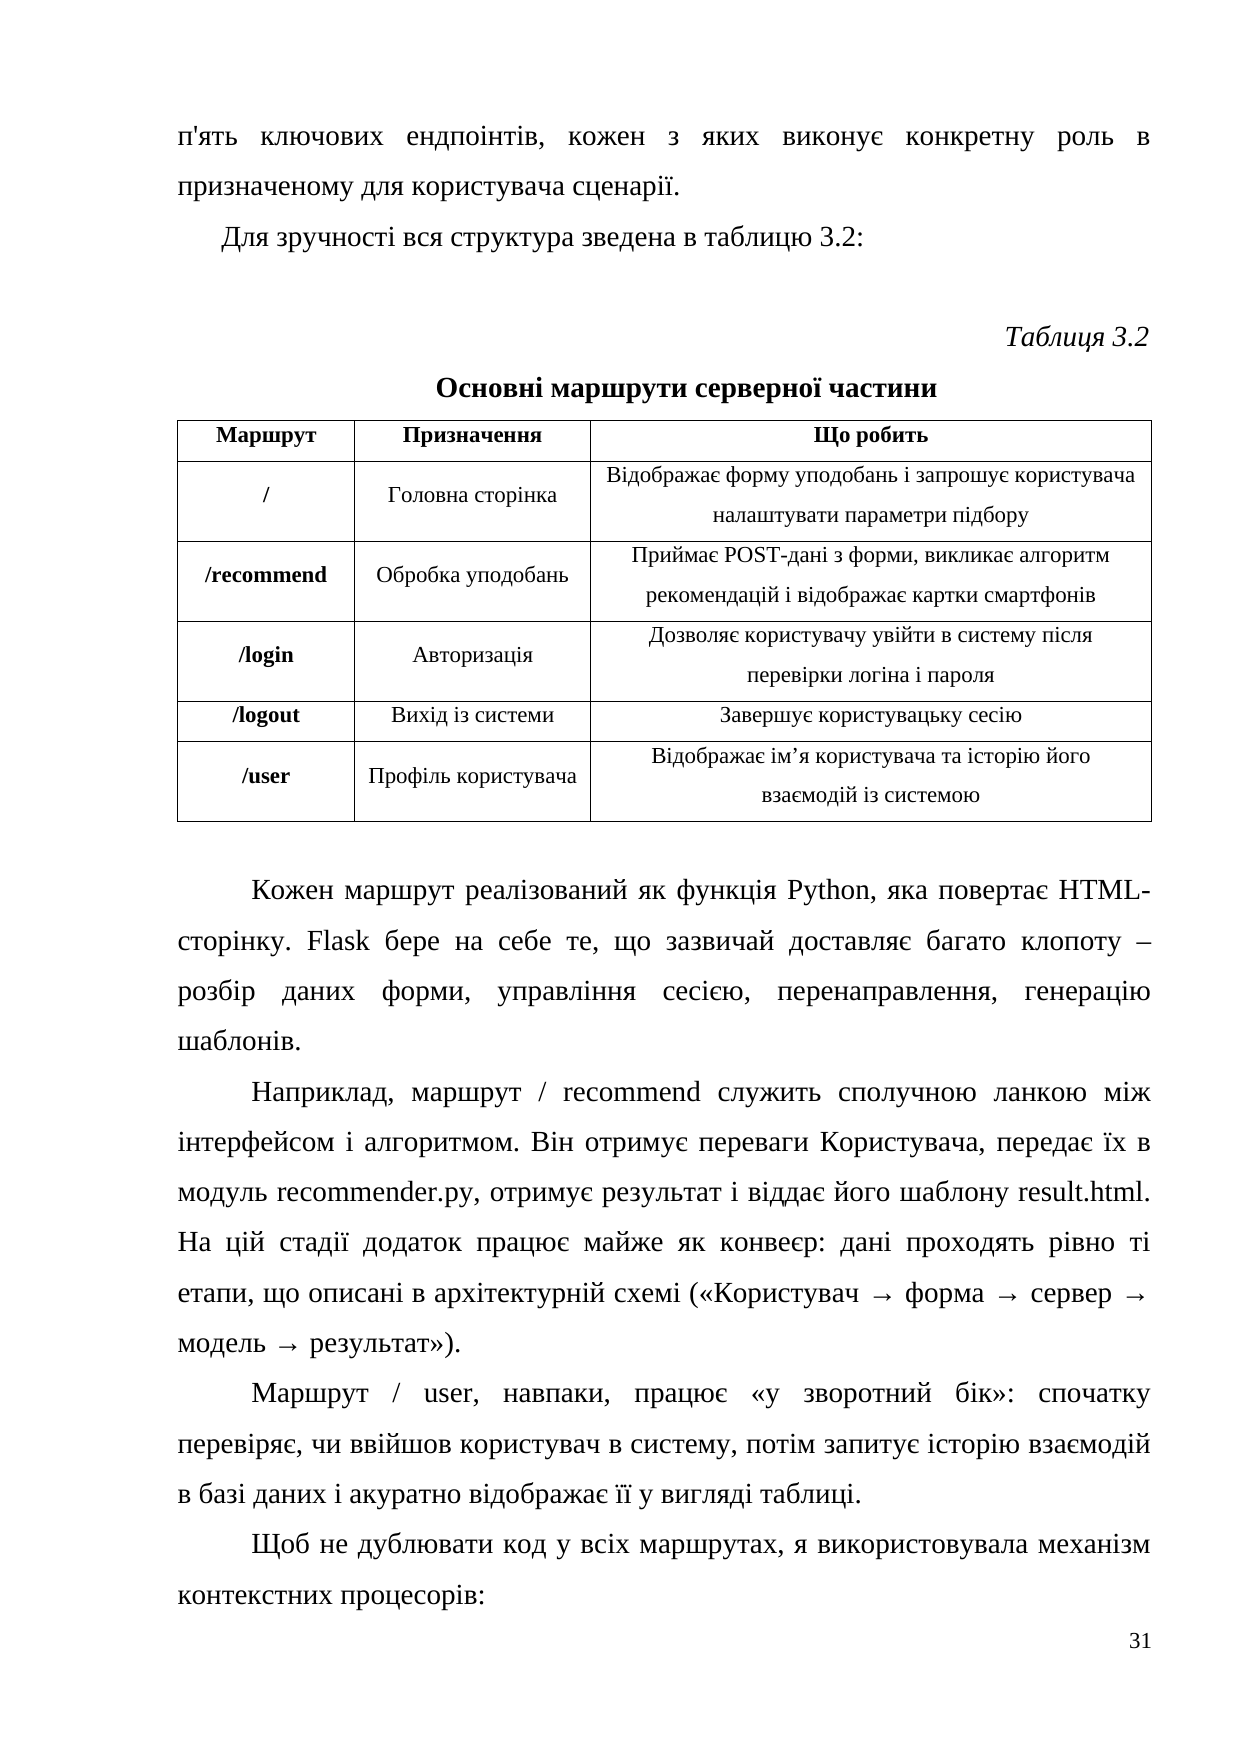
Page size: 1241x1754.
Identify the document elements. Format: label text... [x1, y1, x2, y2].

table_cell Завершує користувацьку сесію [591, 702, 1151, 741]
text Таблиця 3.2 [177, 319, 1152, 353]
text Основні маршрути серверної частини [177, 370, 1152, 403]
table_header Що робить [591, 421, 1151, 461]
table_cell Вихід із системи [355, 702, 590, 741]
table_cell /user [178, 742, 354, 821]
text Кожен маршрут реалізований як функція Python, яка повертає HTML-сторінку. Flask бере на себе те, що зазвичай доставляє багато клопоту – розбір даних форми, управління сесією, перенаправлення, генерацію шаблонів. [177, 872, 1152, 1057]
table_header Маршрут [178, 421, 354, 461]
table_cell / [178, 462, 354, 541]
text Щоб не дублювати код у всіх маршрутах, я використовувала механізм контекстних процесорів: [177, 1526, 1152, 1610]
table_cell Відображає форму уподобань і запрошує користувача налаштувати параметри підбору [591, 462, 1151, 541]
table_cell Обробка уподобань [355, 542, 590, 621]
table_cell Відображає ім’я користувача та історію його взаємодій із системою [591, 742, 1151, 821]
table_cell /login [178, 622, 354, 701]
table_cell Дозволяє користувачу увійти в систему після перевірки логіна і пароля [591, 622, 1151, 701]
table_cell Профіль користувача [355, 742, 590, 821]
text Наприклад, маршрут / recommend служить сполучною ланкою між інтерфейсом і алгоритмом. Він отримує переваги Користувача, передає їх в модуль recommender.py, отримує результат і віддає його шаблону result.html. На цій стадії додаток працює майже як конвеєр: дані проходять рівно ті етапи, що описані в архітектурній схемі («Користувач → форма → сервер → модель → результат»). [177, 1074, 1152, 1359]
text Для зручності вся структура зведена в таблицю 3.2: [177, 219, 1152, 252]
table_cell /recommend [178, 542, 354, 621]
table_cell /logout [178, 702, 354, 741]
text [177, 118, 1152, 202]
table_header Призначення [355, 421, 590, 461]
table_cell Приймає POST-дані з форми, викликає алгоритм рекомендацій і відображає картки смартфонів [591, 542, 1151, 621]
table_cell Головна сторінка [355, 462, 590, 541]
table_cell Авторизація [355, 622, 590, 701]
text Маршрут / user, навпаки, працює «у зворотний бік»: спочатку перевіряє, чи ввійшов користувач в систему, потім запитує історію взаємодій в базі даних і акуратно відображає її у вигляді таблиці. [177, 1376, 1152, 1510]
